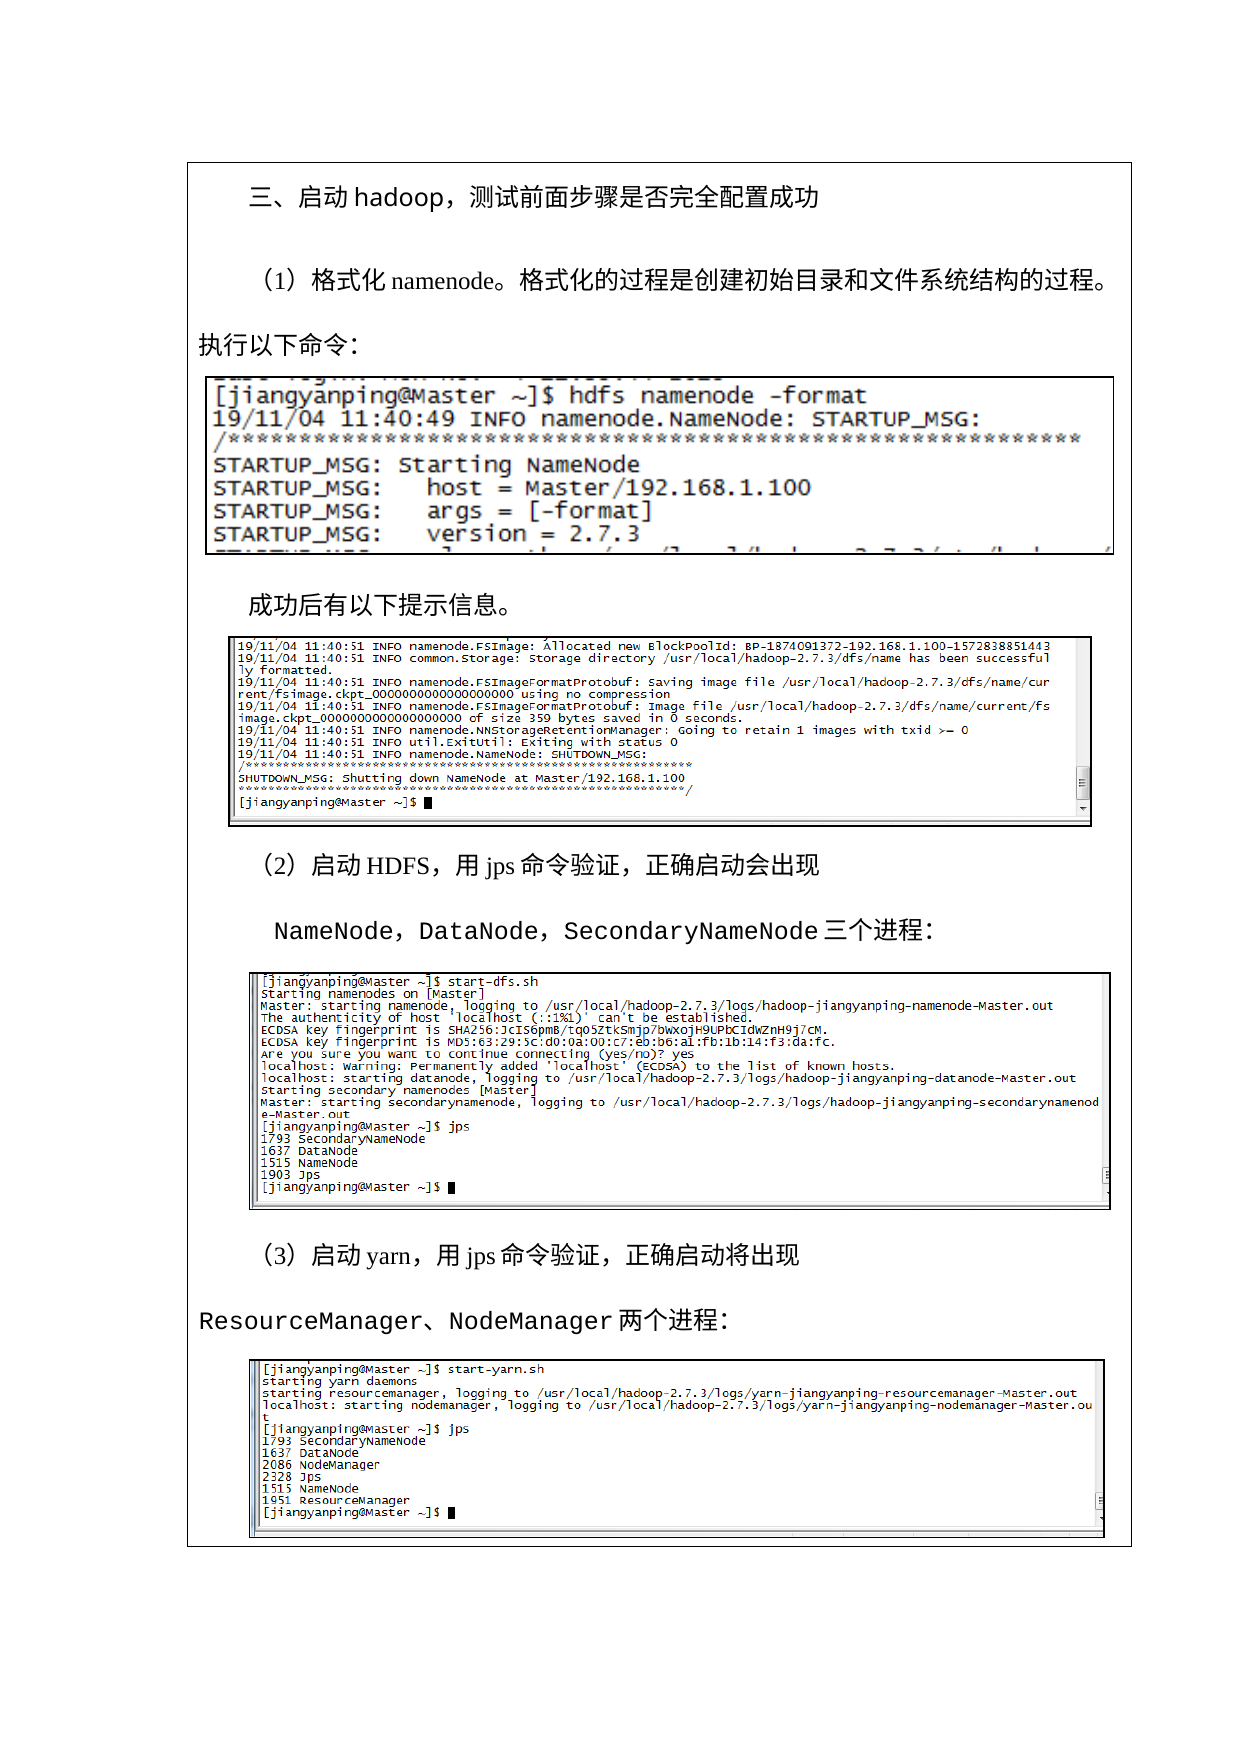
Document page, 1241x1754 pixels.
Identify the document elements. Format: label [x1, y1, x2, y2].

picture [250, 974, 1109, 1209]
table_cell [188, 163, 1131, 1546]
picture [207, 378, 1113, 553]
picture [230, 638, 1090, 825]
picture [250, 1361, 1103, 1537]
